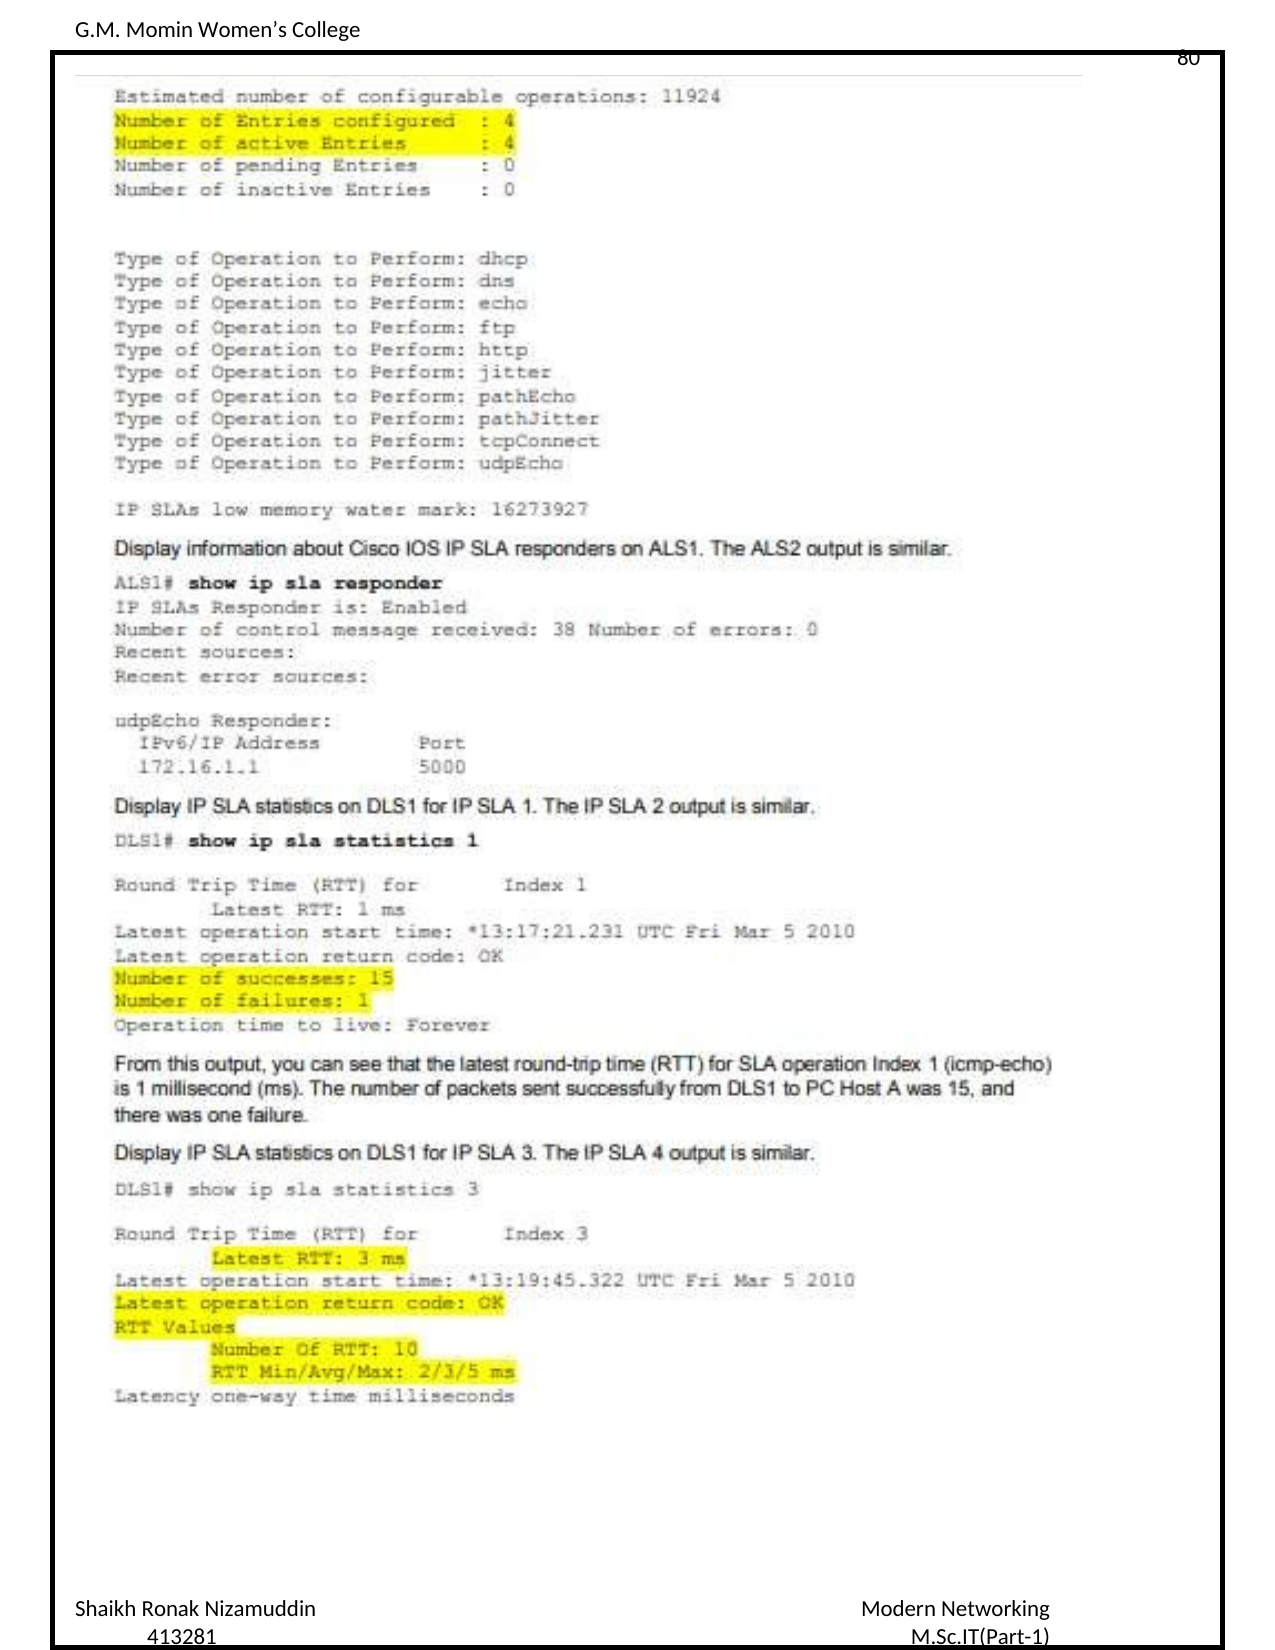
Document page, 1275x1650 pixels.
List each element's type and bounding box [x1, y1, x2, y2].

picture [75, 75, 1083, 1427]
